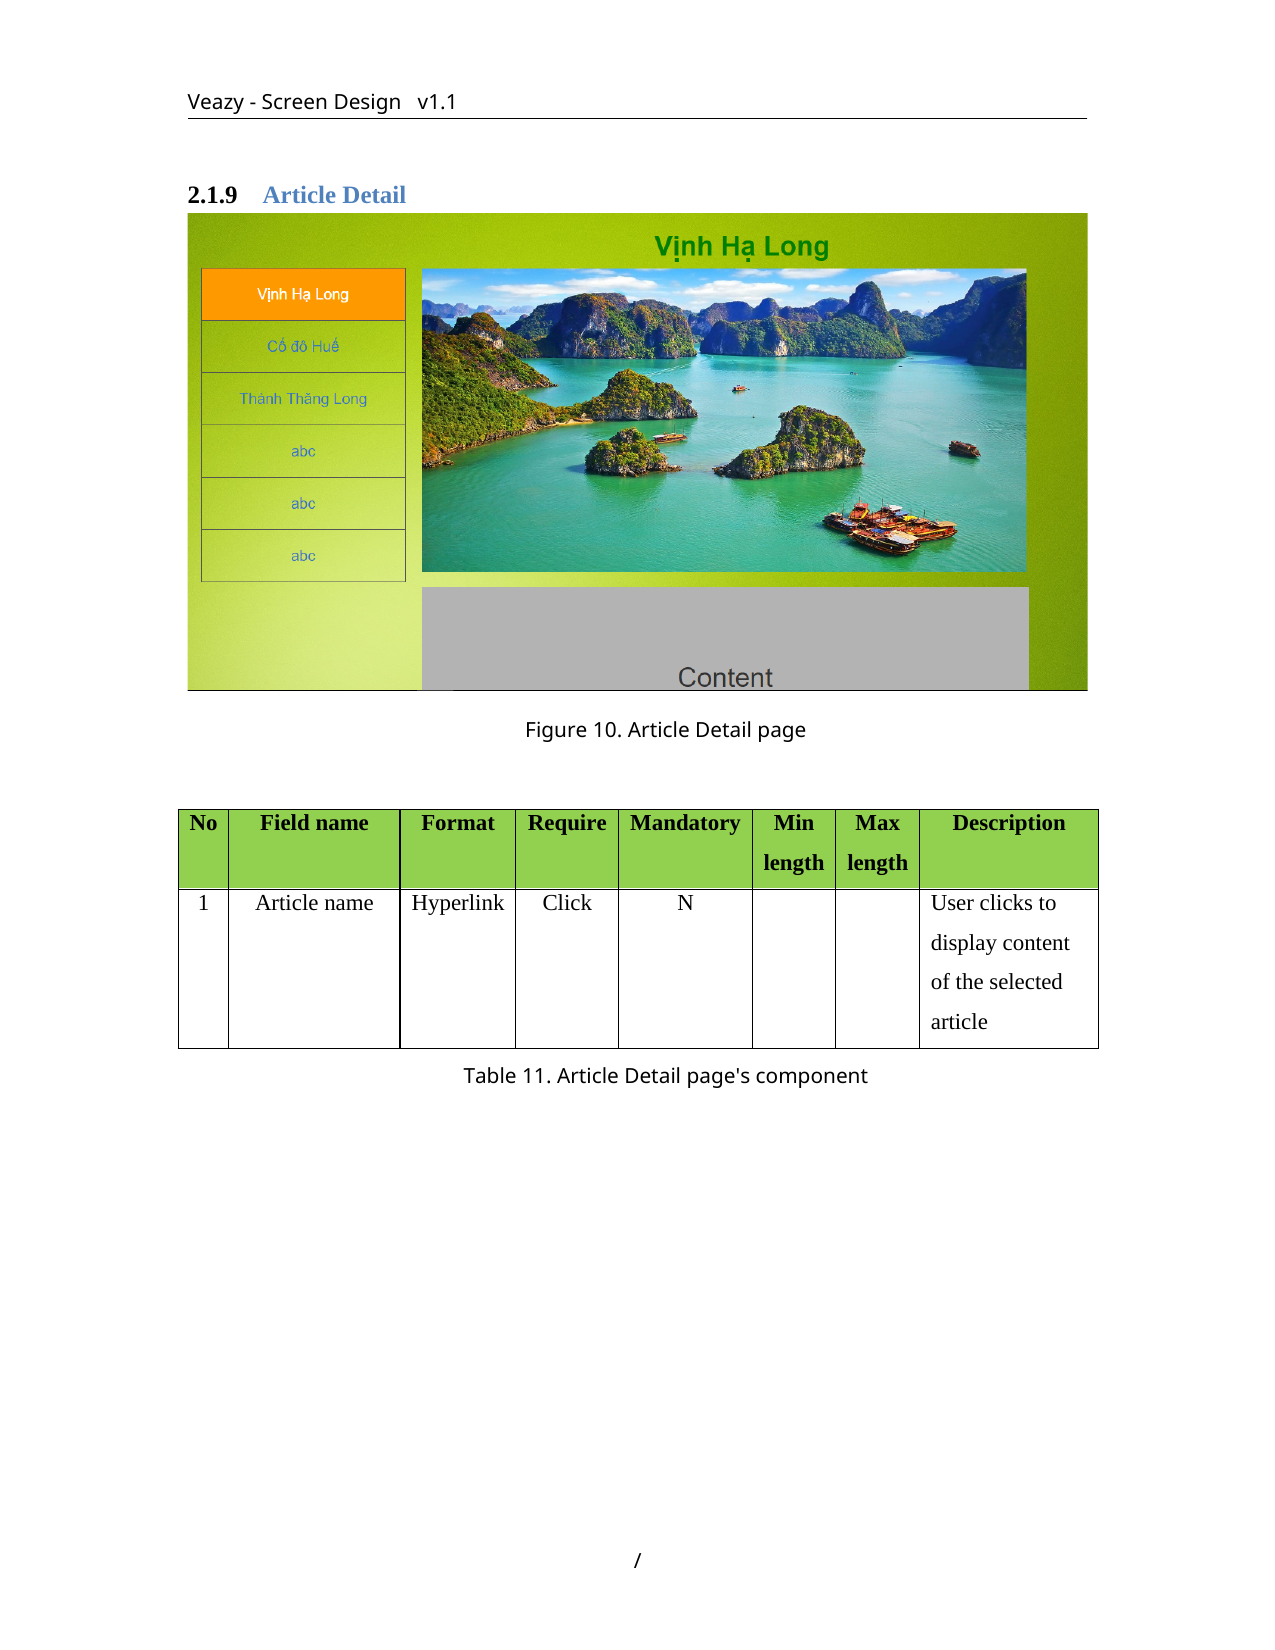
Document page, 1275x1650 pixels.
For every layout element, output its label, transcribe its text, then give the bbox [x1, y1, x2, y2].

table_header Description [920, 810, 1098, 888]
table_cell Article name [229, 890, 399, 1047]
table_cell 1 [179, 890, 228, 1047]
table_header Min length [753, 810, 835, 888]
table_cell User clicks to display content of the selected article [920, 890, 1098, 1047]
table_cell [836, 890, 919, 1047]
table_header Format [401, 810, 515, 888]
table_header Max length [836, 810, 919, 888]
table_header No [179, 810, 228, 888]
table_header Require [516, 810, 618, 888]
subtitle Article Detail [187, 180, 1087, 209]
picture [187, 213, 1088, 691]
table_header Field name [229, 810, 399, 888]
table_header Mandatory [619, 810, 752, 888]
table_cell Hyperlink [401, 890, 515, 1047]
table_cell N [619, 890, 752, 1047]
table_cell Click [516, 890, 618, 1047]
table_cell [753, 890, 835, 1047]
text Figure 10. Article Detail page [244, 715, 1087, 743]
